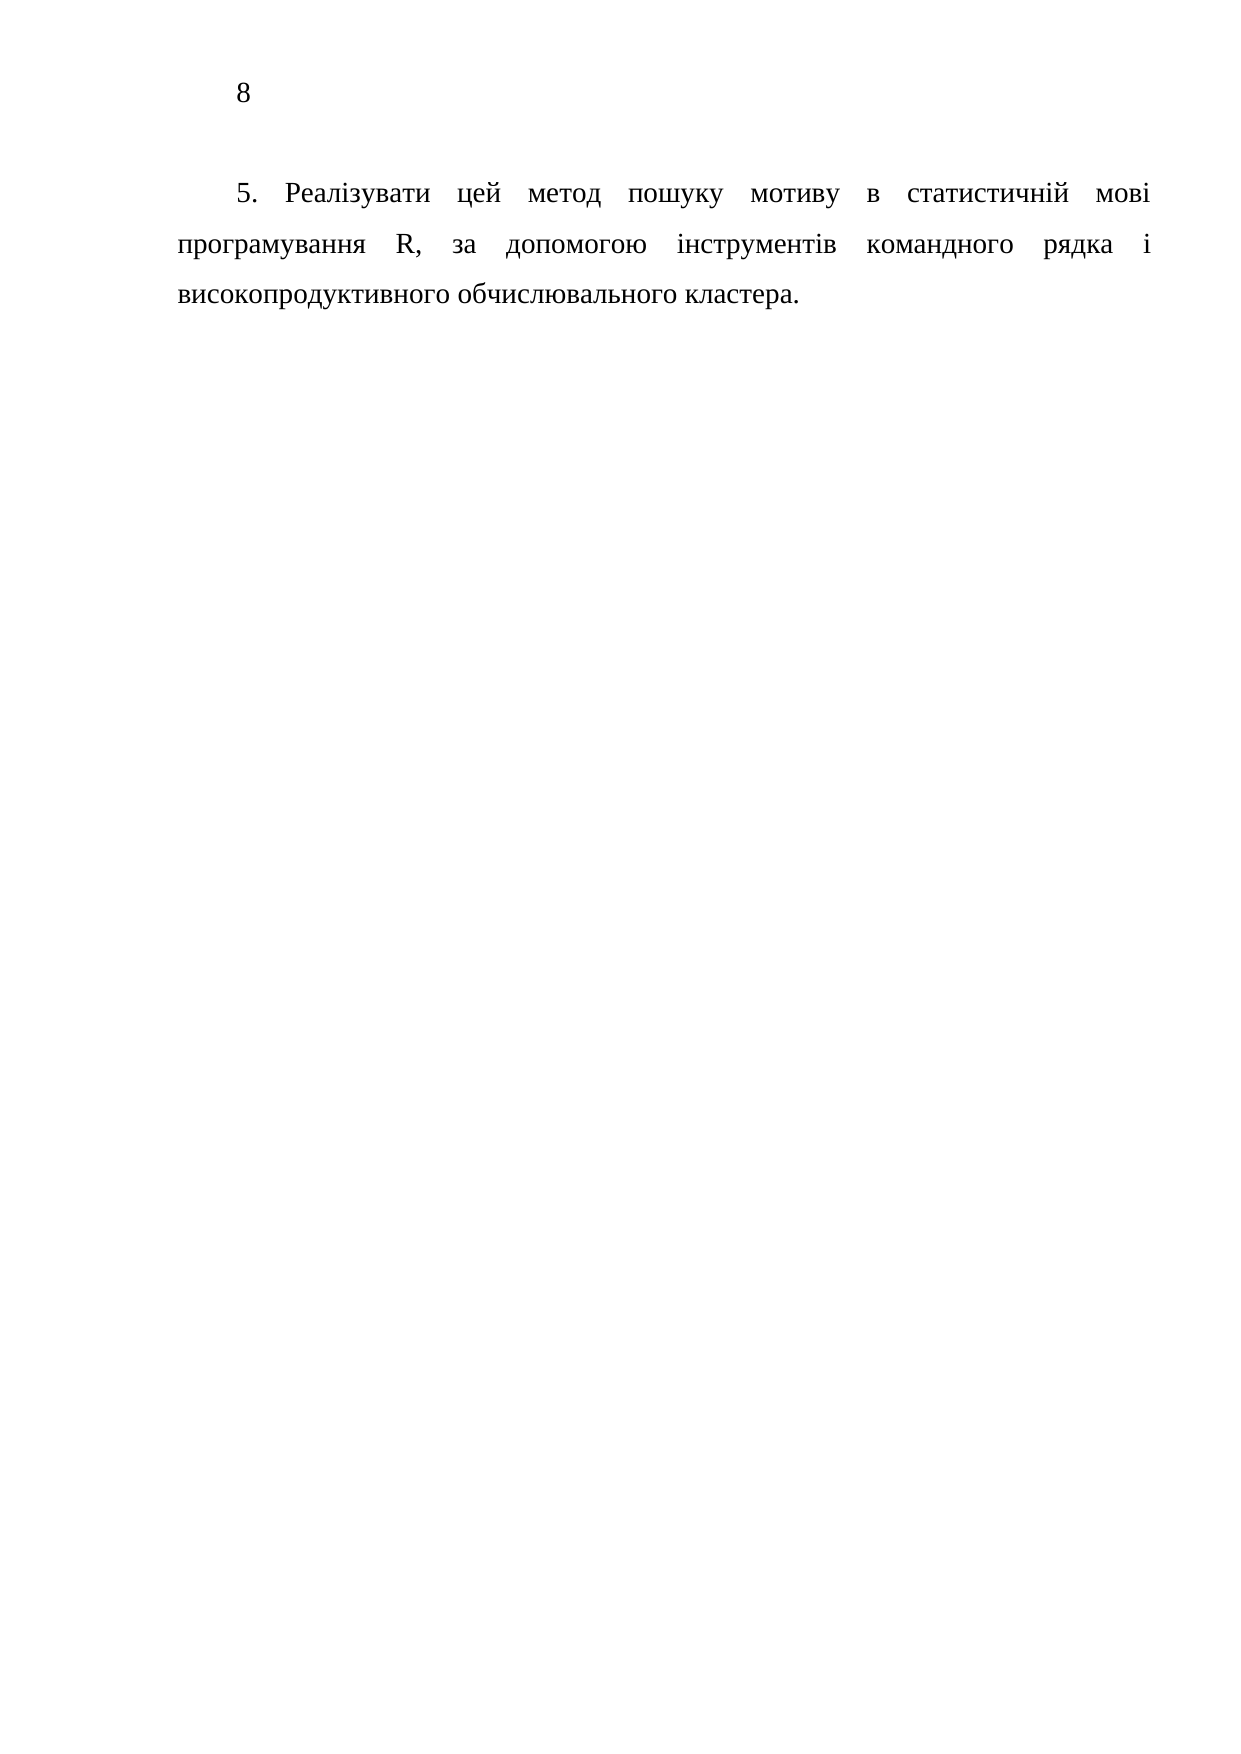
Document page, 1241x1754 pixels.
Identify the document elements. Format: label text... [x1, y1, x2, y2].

text 5. Реалізувати цей метод пошуку мотиву в статистичній мові програмування R, за допомогою інструментів командного рядка і високопродуктивного обчислювального кластера. [177, 176, 1152, 310]
